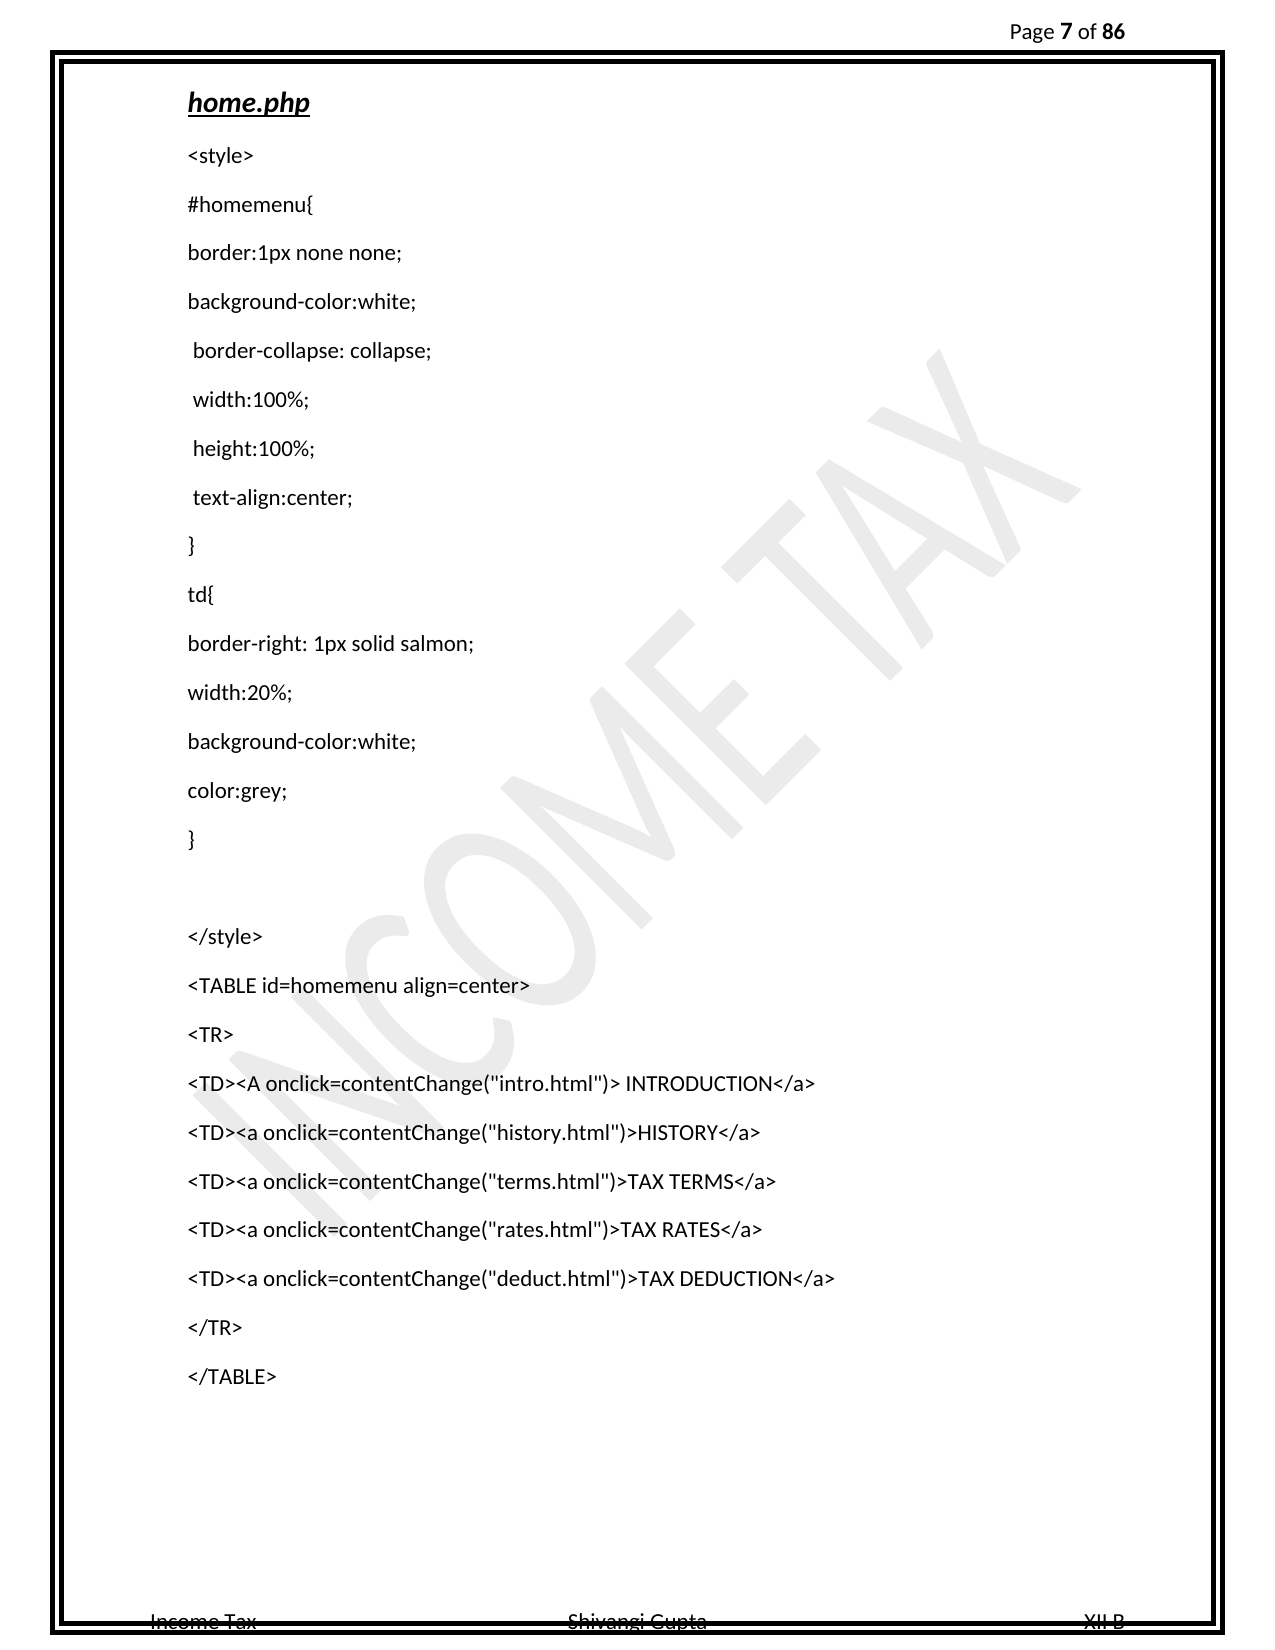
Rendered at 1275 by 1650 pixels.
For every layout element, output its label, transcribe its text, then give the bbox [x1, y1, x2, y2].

text background-color:white; [187, 727, 1125, 755]
text <TD><a onclick=contentChange("rates.html")>TAX RATES</a> [187, 1216, 1125, 1244]
text text-align:center; [187, 483, 1125, 511]
text } [187, 532, 1125, 560]
text home.php [187, 84, 1125, 120]
text background-color:white; [187, 287, 1125, 315]
text <TD><a onclick=contentChange("deduct.html")>TAX DEDUCTION</a> [187, 1264, 1125, 1292]
text </TR> [187, 1313, 1125, 1341]
text width:20%; [187, 678, 1125, 706]
text </style> [187, 922, 1125, 951]
text border-collapse: collapse; [187, 336, 1125, 364]
text border:1px none none; [187, 238, 1125, 267]
text <TABLE id=homemenu align=center> [187, 971, 1125, 999]
text td{ [187, 581, 1125, 608]
text } [187, 825, 1125, 853]
text #homemenu{ [187, 190, 1125, 218]
text <TD><a onclick=contentChange("history.html")>HISTORY</a> [187, 1118, 1125, 1146]
text width:100%; [187, 385, 1125, 413]
text border-right: 1px solid salmon; [187, 629, 1125, 657]
text <TD><A onclick=contentChange("intro.html")> INTRODUCTION</a> [187, 1069, 1125, 1097]
text <TD><a onclick=contentChange("terms.html")>TAX TERMS</a> [187, 1167, 1125, 1195]
text <TR> [187, 1020, 1125, 1048]
text </TABLE> [187, 1362, 1125, 1390]
text color:grey; [187, 776, 1125, 804]
text <style> [187, 141, 1125, 169]
text height:100%; [187, 434, 1125, 462]
